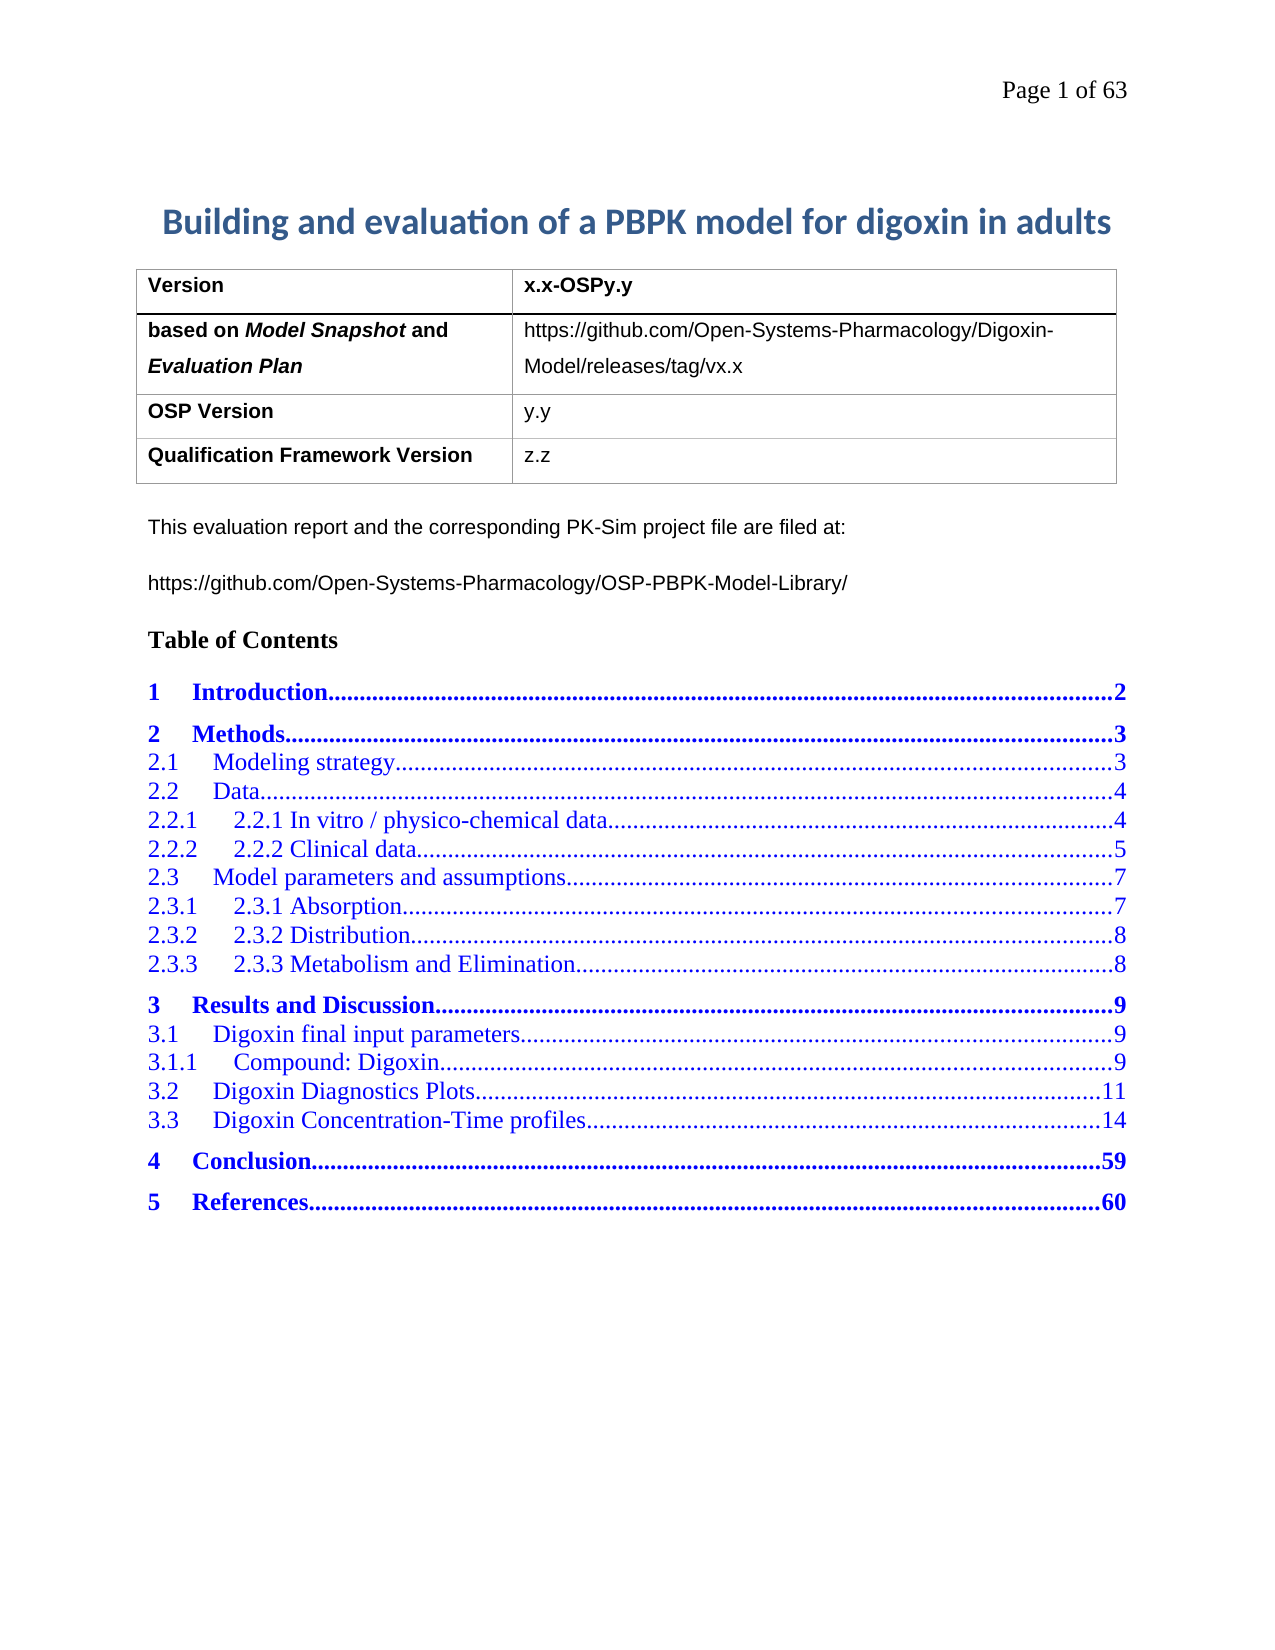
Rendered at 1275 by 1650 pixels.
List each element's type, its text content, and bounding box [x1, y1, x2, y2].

table_cell z.z [513, 439, 1116, 483]
table_cell based on Model Snapshot and Evaluation Plan [137, 315, 512, 394]
table_cell OSP Version [137, 395, 512, 438]
table_header Version [137, 270, 512, 313]
table_cell y.y [513, 395, 1116, 438]
title Building and evaluation of a PBPK model for digoxin in adults [148, 198, 1127, 243]
text https://github.com/Open-Systems-Pharmacology/OSP-PBPK-Model-Library/ [148, 570, 1127, 594]
table_cell https://github.com/Open-Systems-Pharmacology/Digoxin-Model/releases/tag/vx.x [513, 315, 1116, 394]
text This evaluation report and the corresponding PK-Sim project file are filed at: [148, 515, 1127, 539]
table_cell Qualification Framework Version [137, 439, 512, 483]
table_header x.x-OSPy.y [513, 270, 1116, 313]
